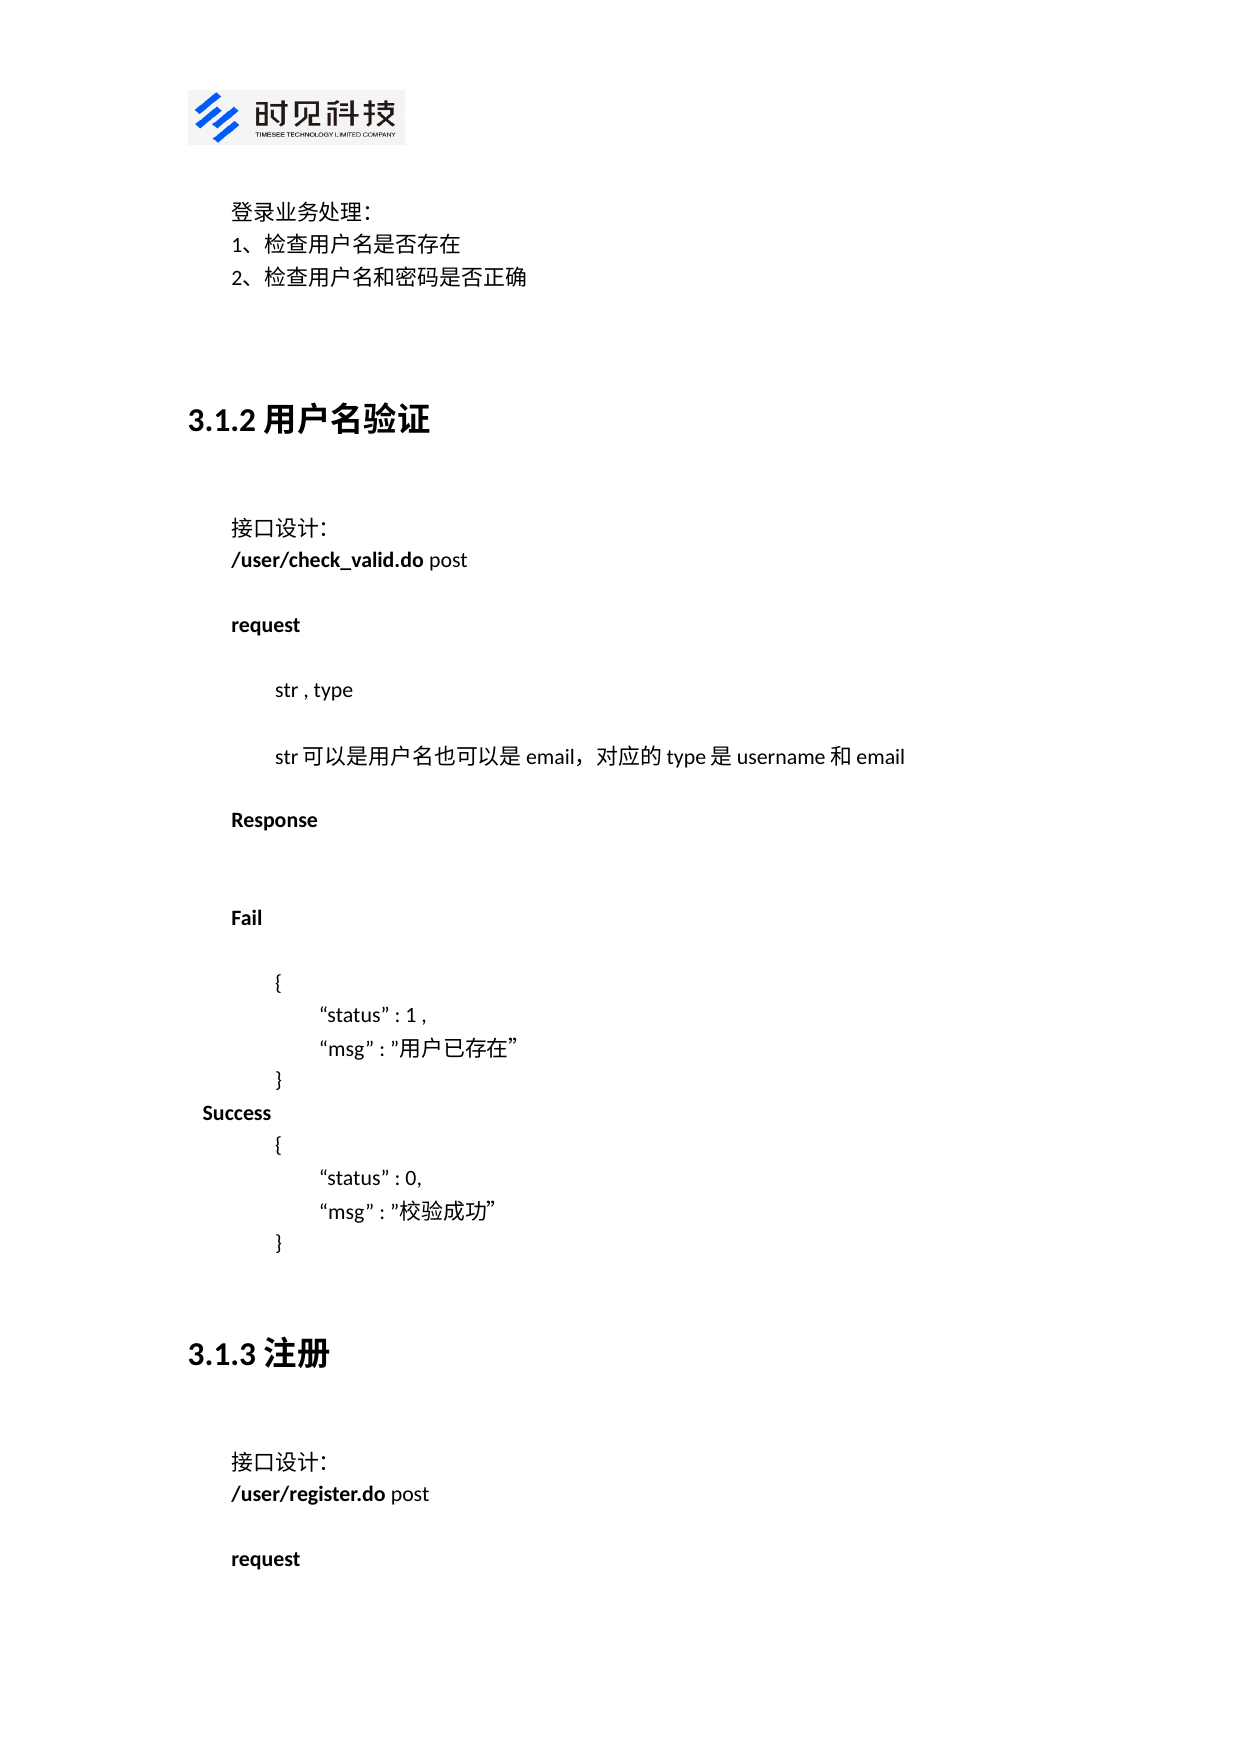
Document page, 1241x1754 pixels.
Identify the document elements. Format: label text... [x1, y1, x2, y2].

text Fail [187, 901, 1053, 933]
text request [187, 1542, 1053, 1575]
text /user/check_valid.do post [187, 543, 1053, 576]
list 检查用户名和密码是否正确 [187, 259, 1053, 292]
text str可以是用户名也可以是email，对应的type是username和email [231, 738, 1053, 771]
text request [187, 608, 1053, 641]
text Success [187, 1096, 1053, 1128]
text } [231, 1226, 1053, 1258]
subtitle 3.1.2 用户名验证 [187, 384, 1053, 449]
text 接口设计： [187, 1445, 1053, 1477]
text { [231, 1128, 1053, 1161]
text /user/register.do post [187, 1477, 1053, 1510]
text “status” : 1 , [275, 998, 1053, 1031]
text { [231, 966, 1053, 998]
text 接口设计： [187, 511, 1053, 543]
subtitle 3.1.3 注册 [187, 1318, 1053, 1383]
text “status” : 0, [275, 1161, 1053, 1193]
text “msg” : ”用户已存在” [275, 1031, 1053, 1063]
picture [187, 90, 406, 145]
text } [231, 1063, 1053, 1096]
text “msg” : ”校验成功” [275, 1193, 1053, 1226]
text Response [187, 803, 1053, 836]
list 检查用户名是否存在 [187, 227, 1053, 259]
text str , type [231, 673, 1053, 706]
text 登录业务处理： [187, 194, 1053, 227]
